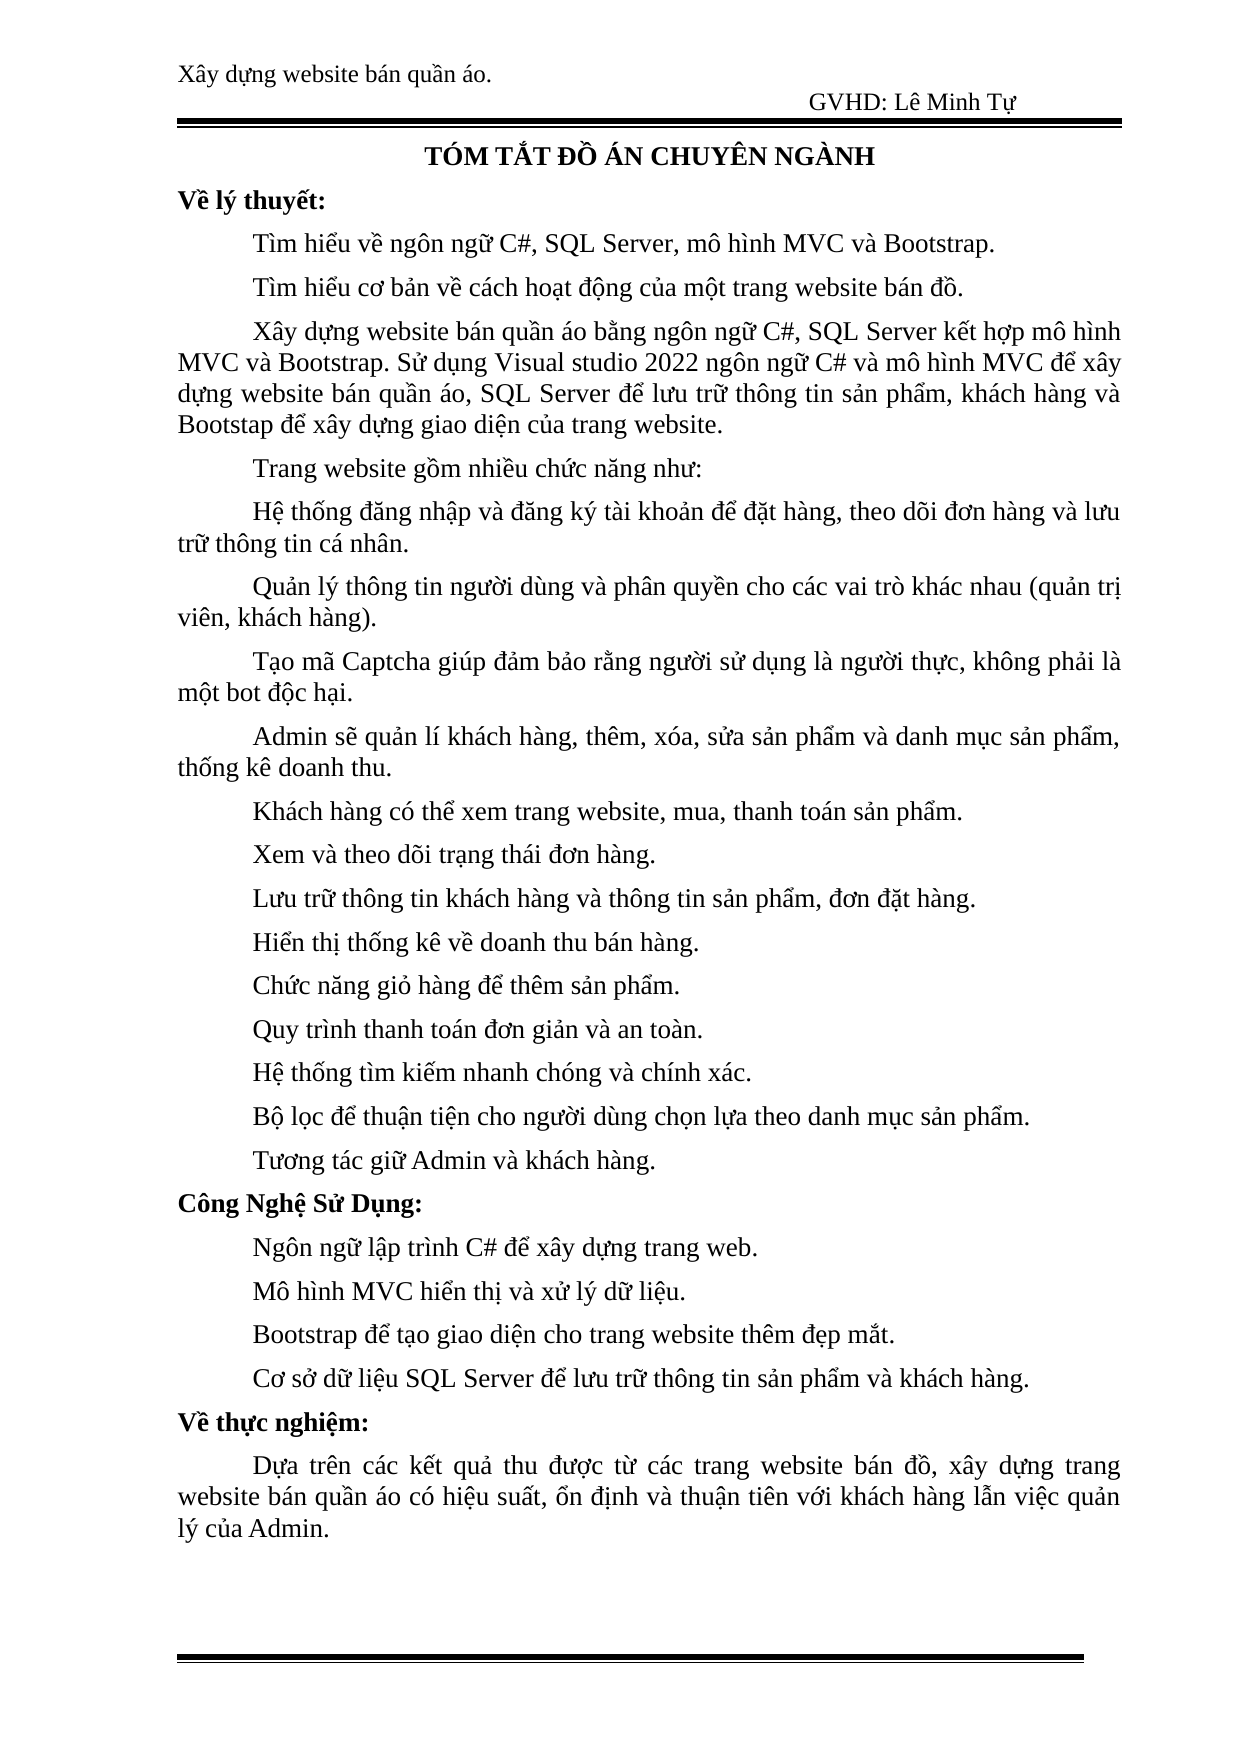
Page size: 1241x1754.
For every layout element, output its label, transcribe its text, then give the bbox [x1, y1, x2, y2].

text Ngôn ngữ lập trình C# để xây dựng trang web. [177, 1231, 1122, 1262]
text Tìm hiểu về ngôn ngữ C#, SQL Server, mô hình MVC và Bootstrap. [177, 227, 1122, 259]
text Chức năng giỏ hàng để thêm sản phẩm. [177, 969, 1122, 1000]
text TÓM TẮT ĐỒ ÁN CHUYÊN NGÀNH [177, 140, 1122, 171]
text Lưu trữ thông tin khách hàng và thông tin sản phẩm, đơn đặt hàng. [177, 882, 1122, 913]
text Trang website gồm nhiều chức năng như: [177, 452, 1122, 483]
text Công Nghệ Sử Dụng: [177, 1187, 1122, 1219]
text Xem và theo dõi trạng thái đơn hàng. [177, 838, 1122, 869]
text Dựa trên các kết quả thu được từ các trang website bán đồ, xây dựng trang website bán quần áo có hiệu suất, ổn định và thuận tiên với khách hàng lẫn việc quản lý của Admin. [177, 1449, 1122, 1543]
text Xây dựng website bán quần áo bằng ngôn ngữ C#, SQL Server kết hợp mô hình MVC và Bootstrap. Sử dụng Visual studio 2022 ngôn ngữ C# và mô hình MVC để xây dựng website bán quần áo, SQL Server để lưu trữ thông tin sản phẩm, khách hàng và Bootstap để xây dựng giao diện của trang website. [177, 315, 1122, 439]
text Cơ sở dữ liệu SQL Server để lưu trữ thông tin sản phẩm và khách hàng. [177, 1362, 1122, 1393]
text Quản lý thông tin người dùng và phân quyền cho các vai trò khác nhau (quản trị viên, khách hàng). [177, 570, 1122, 633]
text Bootstrap để tạo giao diện cho trang website thêm đẹp mắt. [177, 1318, 1122, 1349]
text Hiển thị thống kê về doanh thu bán hàng. [177, 926, 1122, 957]
text Mô hình MVC hiển thị và xử lý dữ liệu. [177, 1275, 1122, 1306]
text Về lý thuyết: [177, 184, 1122, 215]
text Tạo mã Captcha giúp đảm bảo rằng người sử dụng là người thực, không phải là một bot độc hại. [177, 645, 1122, 707]
text Quy trình thanh toán đơn giản và an toàn. [177, 1013, 1122, 1044]
text Bộ lọc để thuận tiện cho người dùng chọn lựa theo danh mục sản phẩm. [177, 1100, 1122, 1131]
text Hệ thống đăng nhập và đăng ký tài khoản để đặt hàng, theo dõi đơn hàng và lưu trữ thông tin cá nhân. [177, 496, 1122, 558]
text Tương tác giữ Admin và khách hàng. [177, 1144, 1122, 1175]
text Admin sẽ quản lí khách hàng, thêm, xóa, sửa sản phẩm và danh mục sản phẩm, thống kê doanh thu. [177, 720, 1122, 782]
text Khách hàng có thể xem trang website, mua, thanh toán sản phẩm. [177, 795, 1122, 826]
text Tìm hiểu cơ bản về cách hoạt động của một trang website bán đồ. [177, 271, 1122, 302]
text Hệ thống tìm kiếm nhanh chóng và chính xác. [177, 1057, 1122, 1088]
text Về thực nghiệm: [177, 1406, 1122, 1437]
